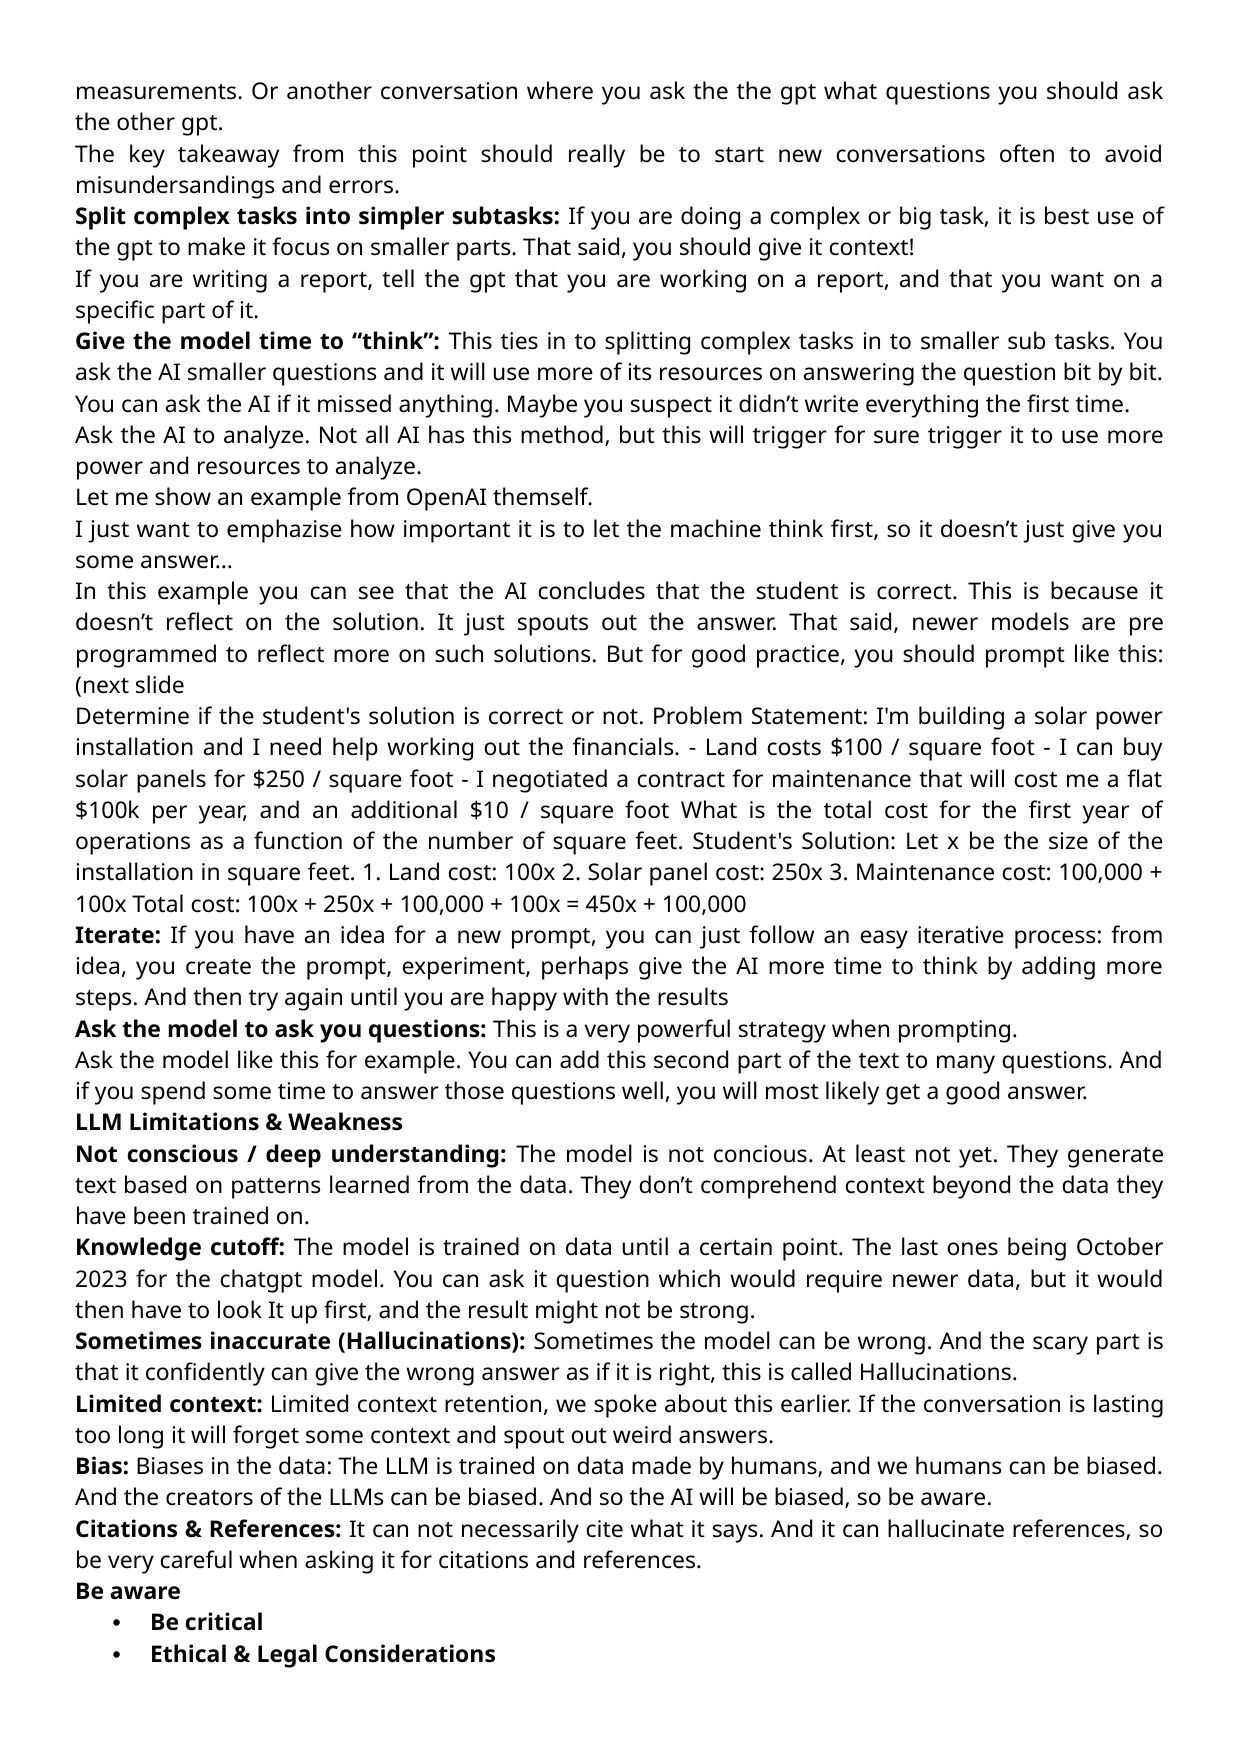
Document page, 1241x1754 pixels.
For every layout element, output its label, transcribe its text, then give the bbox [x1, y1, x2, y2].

text Be aware [75, 1575, 1165, 1606]
text Citations & References: It can not necessarily cite what it says. And it can hallucinate references, so be very careful when asking it for citations and references. [75, 1512, 1165, 1575]
text Limited context: Limited context retention, we spoke about this earlier. If the conversation is lasting too long it will forget some context and spout out weird answers. [75, 1387, 1165, 1450]
text Knowledge cutoff: The model is trained on data until a certain point. The last ones being October 2023 for the chatgpt model. You can ask it question which would require newer data, but it would then have to look It up first, and the result might not be strong. [75, 1231, 1165, 1325]
list Ethical & Legal Considerations [112, 1637, 1165, 1669]
text LLM Limitations & Weakness [75, 1106, 1165, 1137]
text Bias: Biases in the data: The LLM is trained on data made by humans, and we humans can be biased. And the creators of the LLMs can be biased. And so the AI will be biased, so be aware. [75, 1450, 1165, 1512]
text If you are writing a report, tell the gpt that you are working on a report, and that you want on a specific part of it. [75, 262, 1165, 325]
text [75, 75, 1165, 137]
text Ask the model to ask you questions: This is a very powerful strategy when prompting. [75, 1012, 1165, 1044]
text In this example you can see that the AI concludes that the student is correct. This is because it doesn’t reflect on the solution. It just spouts out the answer. That said, newer models are pre programmed to reflect more on such solutions. But for good practice, you should prompt like this: (next slide [75, 575, 1165, 700]
text Sometimes inaccurate (Hallucinations): Sometimes the model can be wrong. And the scary part is that it confidently can give the wrong answer as if it is right, this is called Hallucinations. [75, 1325, 1165, 1387]
text Iterate: If you have an idea for a new prompt, you can just follow an easy iterative process: from idea, you create the prompt, experiment, perhaps give the AI more time to think by adding more steps. And then try again until you are happy with the results [75, 919, 1165, 1012]
text Ask the AI to analyze. Not all AI has this method, but this will trigger for sure trigger it to use more power and resources to analyze. [75, 419, 1165, 481]
text The key takeaway from this point should really be to start new conversations often to avoid misundersandings and errors. [75, 137, 1165, 200]
list Be critical [112, 1606, 1165, 1637]
text Give the model time to “think”: This ties in to splitting complex tasks in to smaller sub tasks. You ask the AI smaller questions and it will use more of its resources on answering the question bit by bit. [75, 325, 1165, 387]
text Ask the model like this for example. You can add this second part of the text to many questions. And if you spend some time to answer those questions well, you will most likely get a good answer. [75, 1044, 1165, 1106]
text Split complex tasks into simpler subtasks: If you are doing a complex or big task, it is best use of the gpt to make it focus on smaller parts. That said, you should give it context! [75, 200, 1165, 262]
text Determine if the student's solution is correct or not. Problem Statement: I'm building a solar power installation and I need help working out the financials. - Land costs $100 / square foot - I can buy solar panels for $250 / square foot - I negotiated a contract for maintenance that will cost me a flat $100k per year, and an additional $10 / square foot What is the total cost for the first year of operations as a function of the number of square feet. Student's Solution: Let x be the size of the installation in square feet. 1. Land cost: 100x 2. Solar panel cost: 250x 3. Maintenance cost: 100,000 + 100x Total cost: 100x + 250x + 100,000 + 100x = 450x + 100,000 [75, 700, 1165, 919]
text I just want to emphazise how important it is to let the machine think first, so it doesn’t just give you some answer… [75, 512, 1165, 575]
text Let me show an example from OpenAI themself. [75, 481, 1165, 512]
text You can ask the AI if it missed anything. Maybe you suspect it didn’t write everything the first time. [75, 387, 1165, 419]
text Not conscious / deep understanding: The model is not concious. At least not yet. They generate text based on patterns learned from the data. They don’t comprehend context beyond the data they have been trained on. [75, 1137, 1165, 1231]
